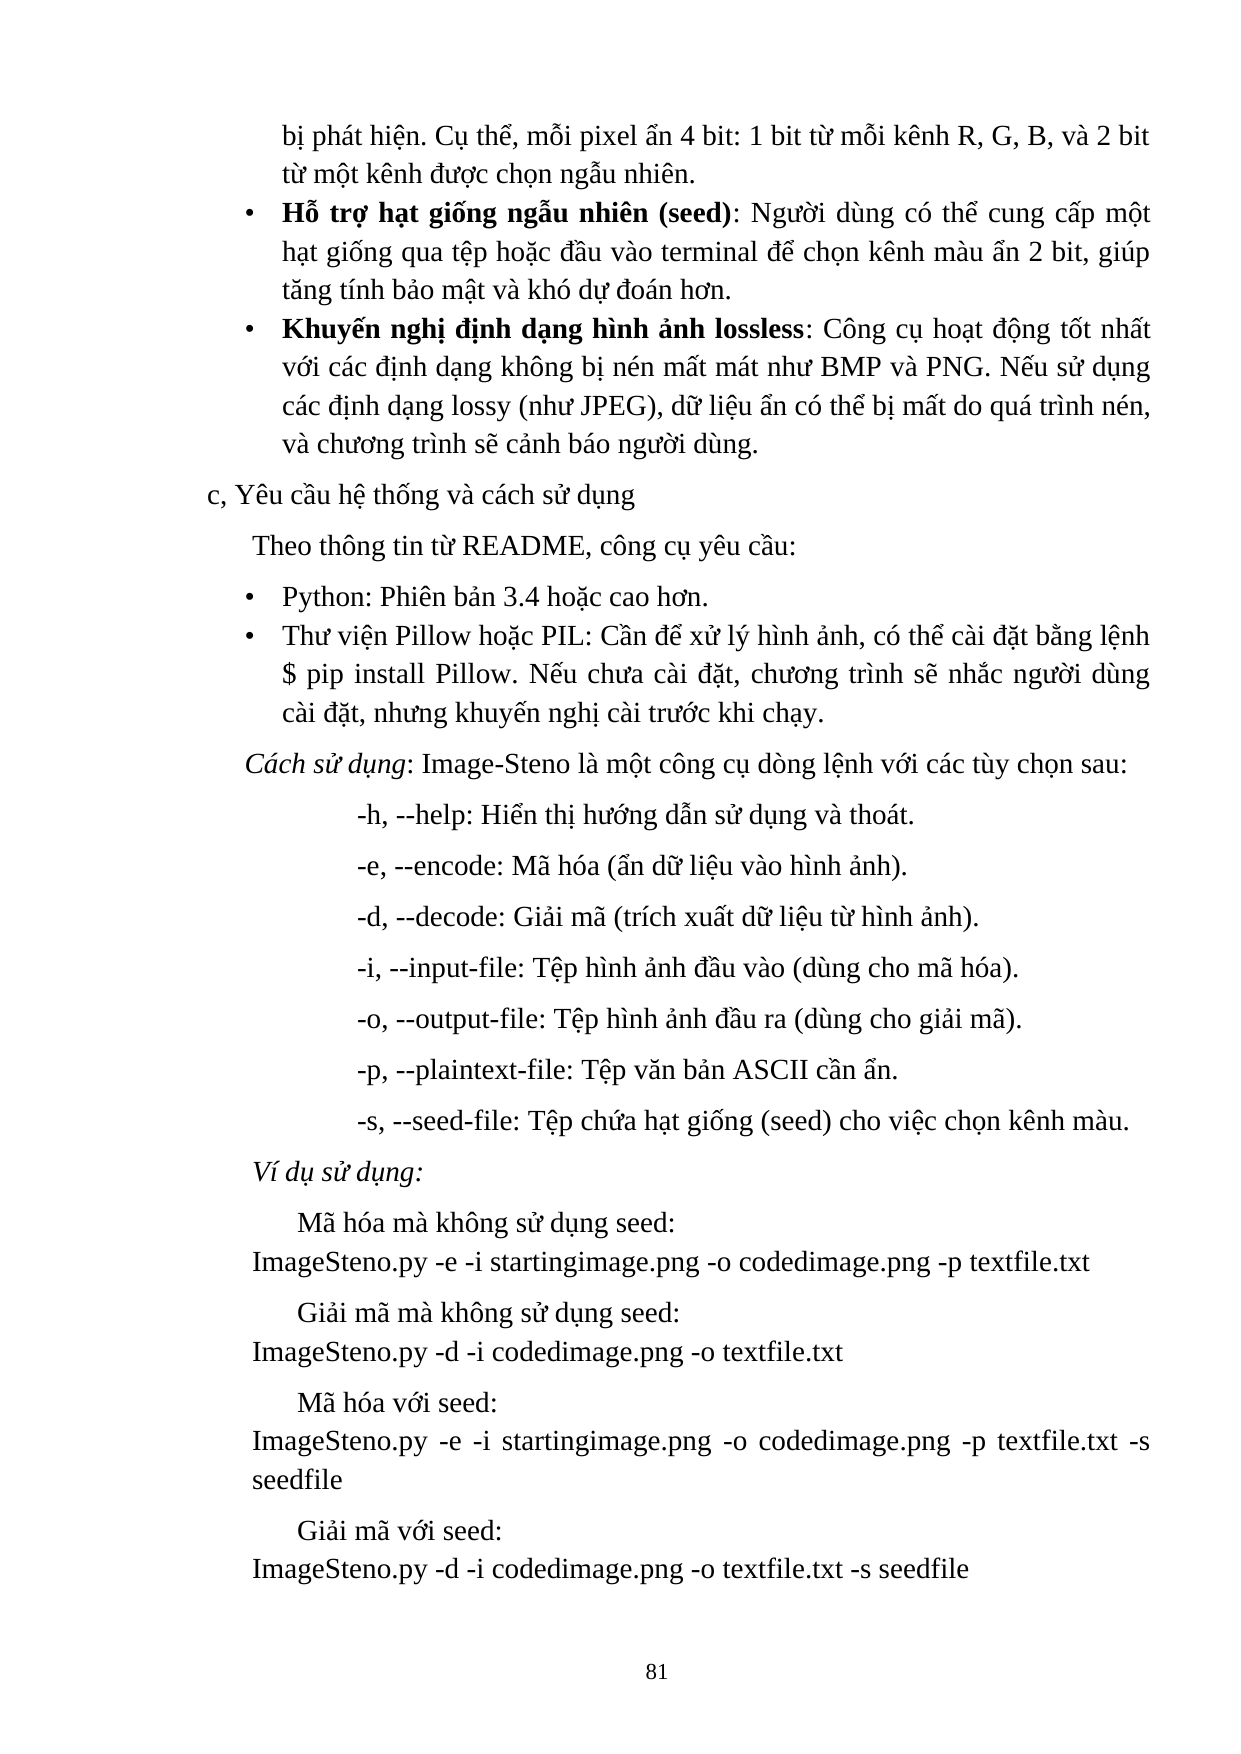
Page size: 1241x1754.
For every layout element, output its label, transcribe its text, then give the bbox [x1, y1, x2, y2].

text Theo thông tin từ README, công cụ yêu cầu: [207, 528, 1152, 562]
text Ví dụ sử dụng: [207, 1154, 1152, 1188]
list Khuyến nghị định dạng hình ảnh lossless: Công cụ hoạt động tốt nhất với các định dạng không bị nén mất mát như BMP và PNG. Nếu sử dụng các định dạng lossy (như JPEG), dữ liệu ẩn có thể bị mất do quá trình nén, và chương trình sẽ cảnh báo người dùng. [244, 311, 1152, 460]
text -e, --encode: Mã hóa (ẩn dữ liệu vào hình ảnh). [357, 848, 1152, 882]
text Giải mã mà không sử dụng seed: ImageSteno.py -d -i codedimage.png -o textfile.txt [252, 1295, 1152, 1367]
list Python: Phiên bản 3.4 hoặc cao hơn. [244, 579, 1152, 613]
text Mã hóa với seed: ImageSteno.py -e -i startingimage.png -o codedimage.png -p textfile.txt -s seedfile [252, 1385, 1152, 1495]
text -h, --help: Hiển thị hướng dẫn sử dụng và thoát. [282, 797, 1152, 831]
text -o, --output-file: Tệp hình ảnh đầu ra (dùng cho giải mã). [282, 1001, 1152, 1035]
text c, Yêu cầu hệ thống và cách sử dụng [207, 477, 1152, 511]
text -i, --input-file: Tệp hình ảnh đầu vào (dùng cho mã hóa). [282, 950, 1152, 984]
text Cách sử dụng: Image-Steno là một công cụ dòng lệnh với các tùy chọn sau: [244, 746, 1152, 780]
list Thư viện Pillow hoặc PIL: Cần để xử lý hình ảnh, có thể cài đặt bằng lệnh $ pip install Pillow. Nếu chưa cài đặt, chương trình sẽ nhắc người dùng cài đặt, nhưng khuyến nghị cài trước khi chạy. [244, 618, 1152, 729]
text -s, --seed-file: Tệp chứa hạt giống (seed) cho việc chọn kênh màu. [282, 1103, 1152, 1137]
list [244, 118, 1152, 190]
text -d, --decode: Giải mã (trích xuất dữ liệu từ hình ảnh). [282, 899, 1152, 933]
text Giải mã với seed: ImageSteno.py -d -i codedimage.png -o textfile.txt -s seedfile [252, 1513, 1152, 1585]
list Hỗ trợ hạt giống ngẫu nhiên (seed): Người dùng có thể cung cấp một hạt giống qua tệp hoặc đầu vào terminal để chọn kênh màu ẩn 2 bit, giúp tăng tính bảo mật và khó dự đoán hơn. [244, 195, 1152, 306]
text -p, --plaintext-file: Tệp văn bản ASCII cần ẩn. [282, 1052, 1152, 1086]
text Mã hóa mà không sử dụng seed: ImageSteno.py -e -i startingimage.png -o codedimage.png -p textfile.txt [252, 1206, 1152, 1278]
